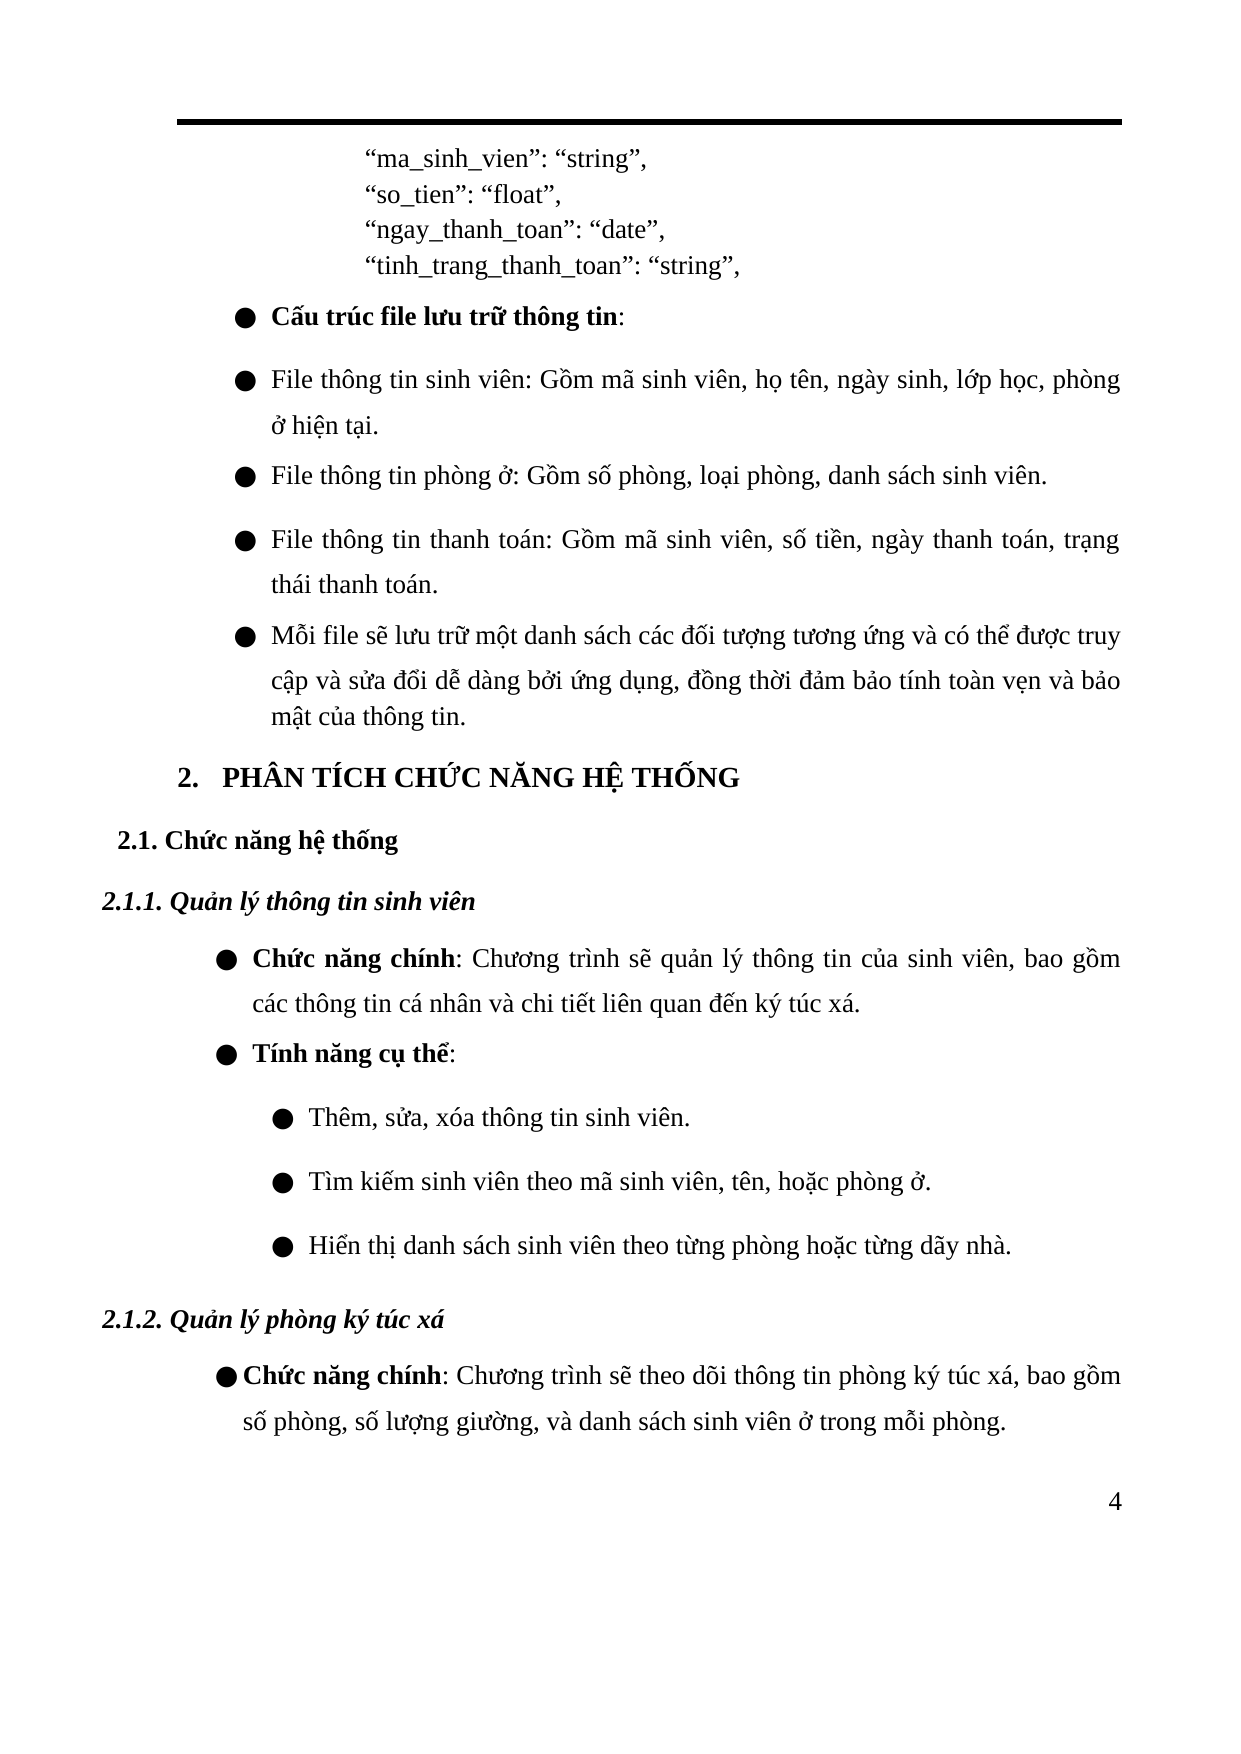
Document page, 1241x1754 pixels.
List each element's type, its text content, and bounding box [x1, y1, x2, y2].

subtitle 2.1.1. Quản lý thông tin sinh viên [102, 885, 1122, 916]
list File thông tin phòng ở: Gồm số phòng, loại phòng, danh sách sinh viên. [233, 444, 1122, 500]
list Thêm, sửa, xóa thông tin sinh viên. [271, 1086, 1122, 1142]
text “so_tien”: “float”, [364, 178, 1122, 209]
list Cấu trúc file lưu trữ thông tin: [233, 285, 1122, 340]
list Chức năng chính: Chương trình sẽ quản lý thông tin của sinh viên, bao gồm các thông tin cá nhân và chi tiết liên quan đến ký túc xá. [214, 927, 1122, 1018]
subtitle 2.1. Chức năng hệ thống [117, 824, 1122, 855]
list Tính năng cụ thể: [214, 1023, 1122, 1078]
list Chức năng chính: Chương trình sẽ theo dõi thông tin phòng ký túc xá, bao gồm số phòng, số lượng giường, và danh sách sinh viên ở trong mỗi phòng. [214, 1345, 1122, 1436]
list File thông tin sinh viên: Gồm mã sinh viên, họ tên, ngày sinh, lớp học, phòng ở hiện tại. [233, 349, 1122, 440]
list Tìm kiếm sinh viên theo mã sinh viên, tên, hoặc phòng ở. [271, 1150, 1122, 1206]
subtitle PHÂN TÍCH CHỨC NĂNG HỆ THỐNG [177, 761, 1122, 794]
list File thông tin thanh toán: Gồm mã sinh viên, số tiền, ngày thanh toán, trạng thái thanh toán. [233, 508, 1122, 599]
text “tinh_trang_thanh_toan”: “string”, [364, 249, 1122, 280]
list Hiển thị danh sách sinh viên theo từng phòng hoặc từng dãy nhà. [271, 1214, 1122, 1269]
text “ngay_thanh_toan”: “date”, [364, 213, 1122, 244]
list Mỗi file sẽ lưu trữ một danh sách các đối tượng tương ứng và có thể được truy cập và sửa đổi dễ dàng bởi ứng dụng, đồng thời đảm bảo tính toàn vẹn và bảo mật của thông tin. [233, 604, 1122, 731]
text “ma_sinh_vien”: “string”, [364, 142, 1122, 173]
subtitle 2.1.2. Quản lý phòng ký túc xá [102, 1303, 1122, 1334]
